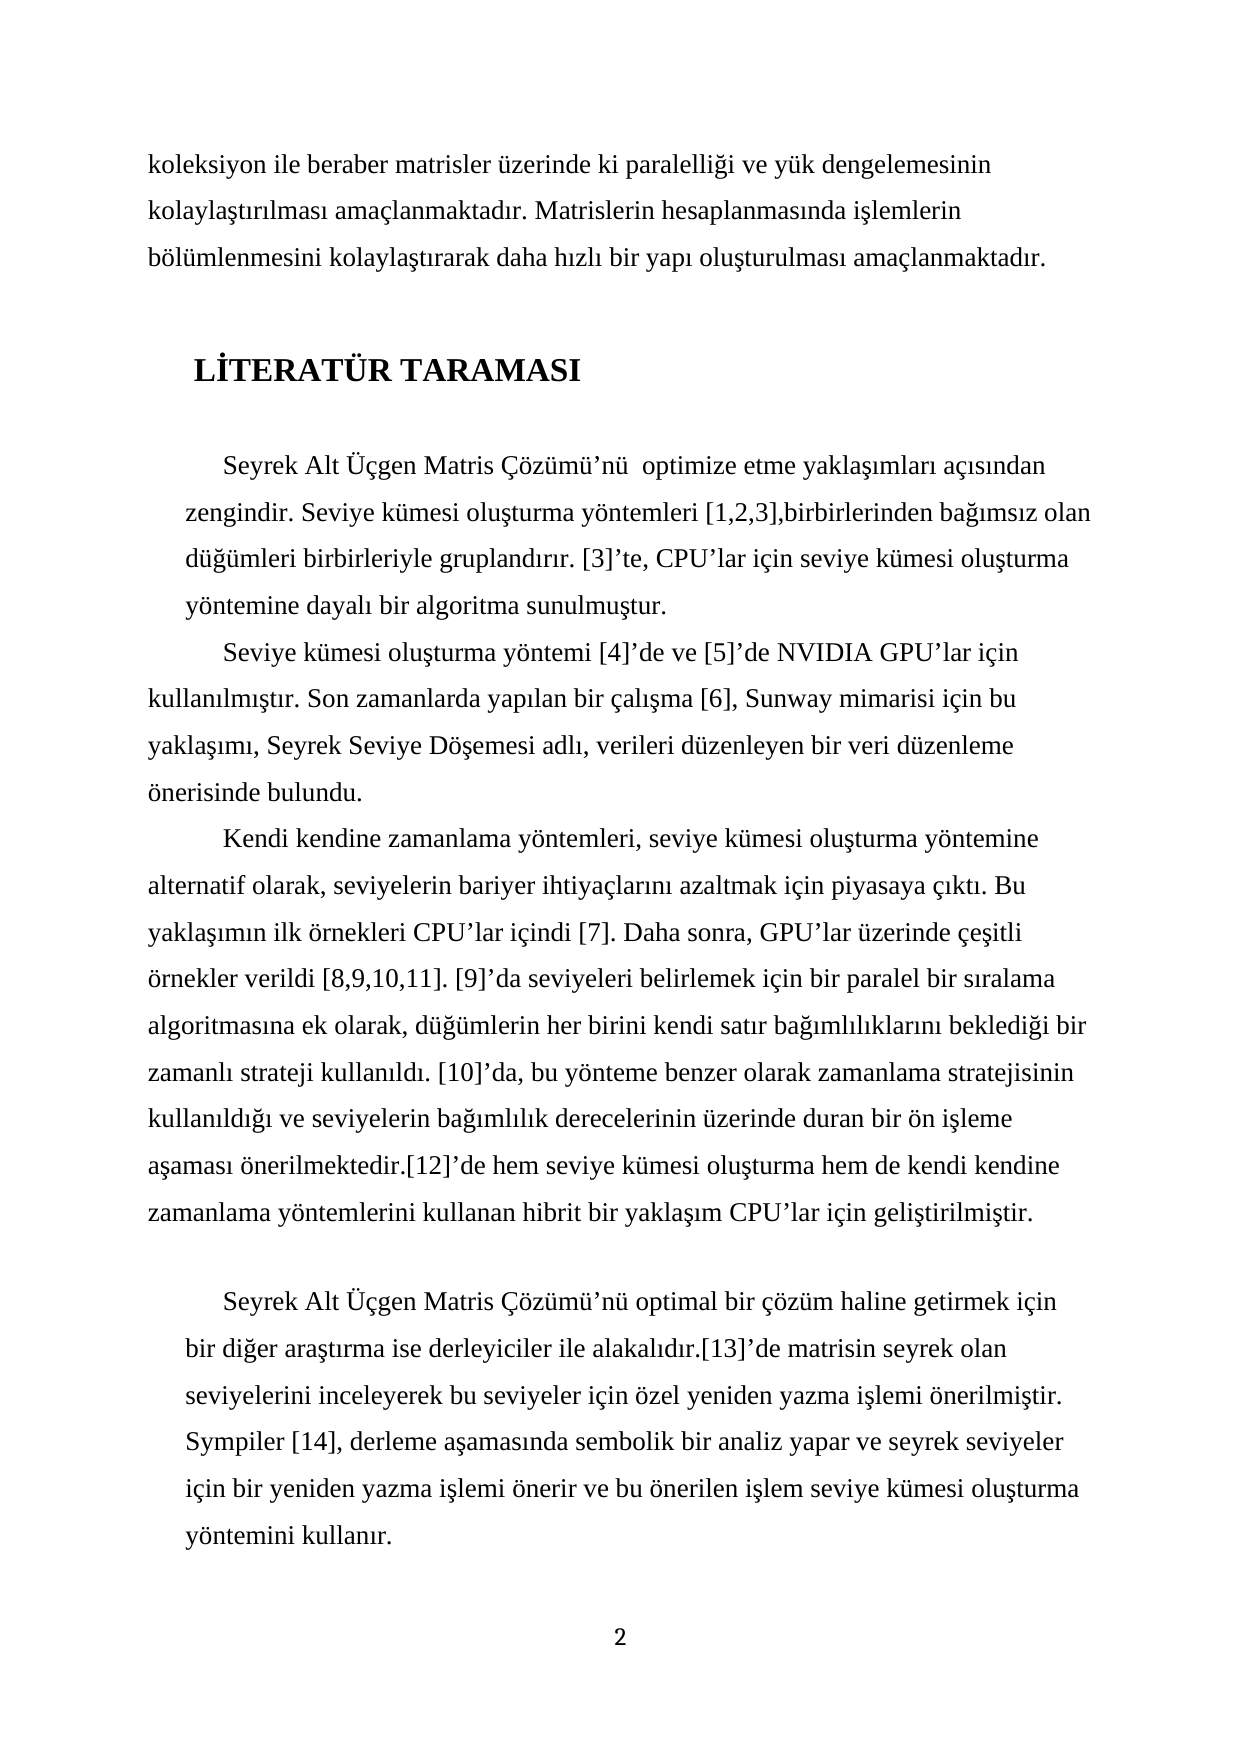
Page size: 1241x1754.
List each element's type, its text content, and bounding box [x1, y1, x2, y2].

text Seviye kümesi oluşturma yöntemi [4]’de ve [5]’de NVIDIA GPU’lar için kullanılmıştır. Son zamanlarda yapılan bir çalışma [6], Sunway mimarisi için bu yaklaşımı, Seyrek Seviye Döşemesi adlı, verileri düzenleyen bir veri düzenleme önerisinde bulundu. [148, 636, 1092, 807]
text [148, 148, 1092, 272]
text Seyrek Alt Üçgen Matris Çözümü’nü optimal bir çözüm haline getirmek için bir diğer araştırma ise derleyiciler ile alakalıdır.[13]’de matrisin seyrek olan seviyelerini inceleyerek bu seviyeler için özel yeniden yazma işlemi önerilmiştir. Sympiler [14], derleme aşamasında sembolik bir analiz yapar ve seyrek seviyeler için bir yeniden yazma işlemi önerir ve bu önerilen işlem seviye kümesi oluşturma yöntemini kullanır. [185, 1285, 1092, 1550]
text Seyrek Alt Üçgen Matris Çözümü’nü optimize etme yaklaşımları açısından zengindir. Seviye kümesi oluşturma yöntemleri [1,2,3],birbirlerinden bağımsız olan düğümleri birbirleriyle gruplandırır. [3]’te, CPU’lar için seviye kümesi oluşturma yöntemine dayalı bir algoritma sunulmuştur. [185, 449, 1092, 620]
subtitle LİTERATÜR TARAMASI [185, 350, 1092, 388]
text Kendi kendine zamanlama yöntemleri, seviye kümesi oluşturma yöntemine alternatif olarak, seviyelerin bariyer ihtiyaçlarını azaltmak için piyasaya çıktı. Bu yaklaşımın ilk örnekleri CPU’lar içindi [7]. Daha sonra, GPU’lar üzerinde çeşitli örnekler verildi [8,9,10,11]. [9]’da seviyeleri belirlemek için bir paralel bir sıralama algoritmasına ek olarak, düğümlerin her birini kendi satır bağımlılıklarını beklediği bir zamanlı strateji kullanıldı. [10]’da, bu yönteme benzer olarak zamanlama stratejisinin kullanıldığı ve seviyelerin bağımlılık derecelerinin üzerinde duran bir ön işleme aşaması önerilmektedir.[12]’de hem seviye kümesi oluşturma hem de kendi kendine zamanlama yöntemlerini kullanan hibrit bir yaklaşım CPU’lar için geliştirilmiştir. [148, 822, 1092, 1227]
